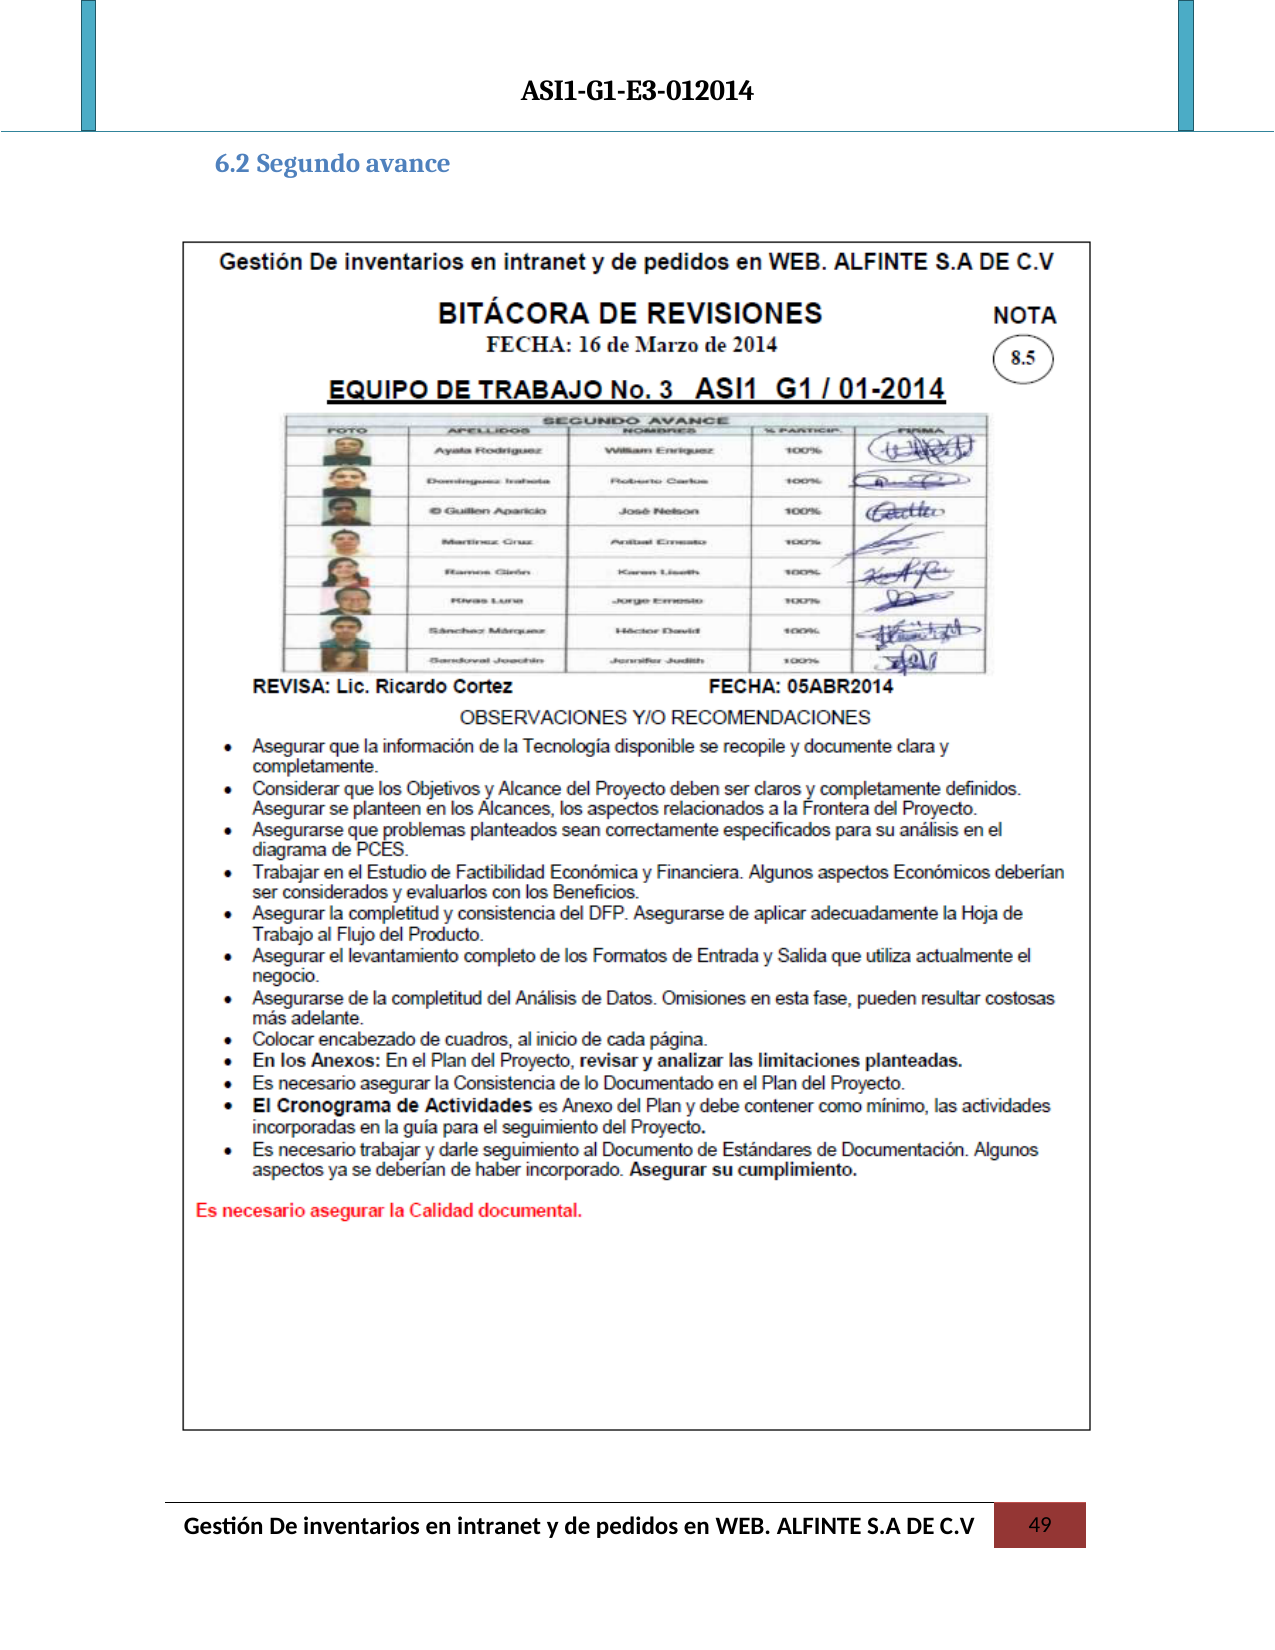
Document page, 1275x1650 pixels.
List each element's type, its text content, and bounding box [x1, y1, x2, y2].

subtitle Segundo avance [215, 148, 1098, 179]
picture [177, 236, 1098, 1438]
